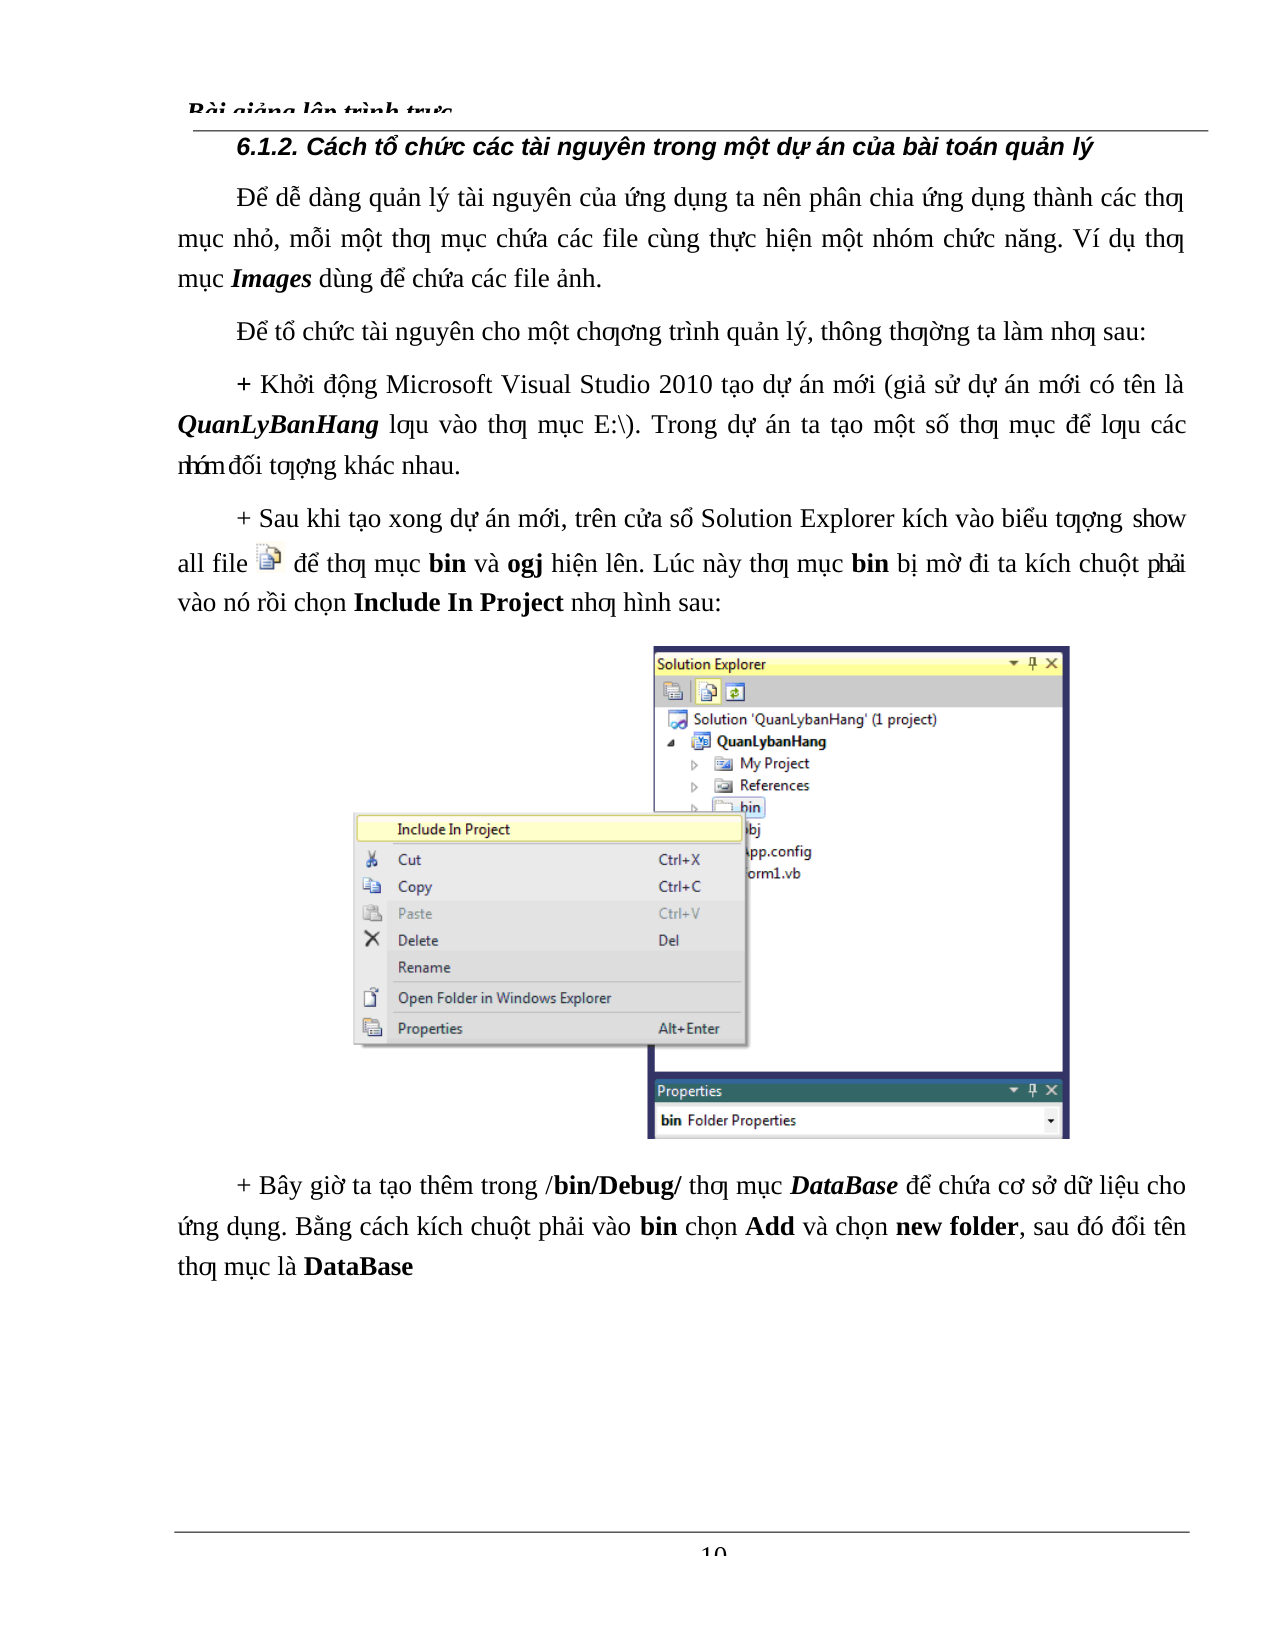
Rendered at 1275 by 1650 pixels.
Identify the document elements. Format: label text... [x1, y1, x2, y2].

picture [255, 541, 286, 573]
picture [353, 646, 1070, 1139]
text Để tổ chức tài nguyên cho một chƣơng trình quản lý, thông thƣờng ta làm nhƣ sau: [236, 315, 1239, 346]
list Cách tổ chức các tài nguyên trong một dự án của bài toán quản lý [236, 132, 1239, 161]
text + Khởi động Microsoft Visual Studio 2010 tạo dự án mới (giả sử dự án mới có tên là QuanLyBanHang lƣu vào thƣ mục E:\). Trong dự án ta tạo một số thƣ mục để lƣu các nhóm đối tƣợng khác nhau. [177, 368, 1187, 480]
text + Sau khi tạo xong dự án mới, trên cửa sổ Solution Explorer kích vào biểu tƣợng show all file để thƣ mục bin và ogj hiện lên. Lúc này thƣ mục bin bị mờ đi ta kích chuột phải vào nó rồi chọn Include In Project nhƣ hình sau: [177, 502, 1186, 617]
text Để dễ dàng quản lý tài nguyên của ứng dụng ta nên phân chia ứng dụng thành các thƣ mục nhỏ, mỗi một thƣ mục chứa các file cùng thực hiện một nhóm chức năng. Ví dụ thƣ mục Images dùng để chứa các file ảnh. [177, 181, 1187, 293]
